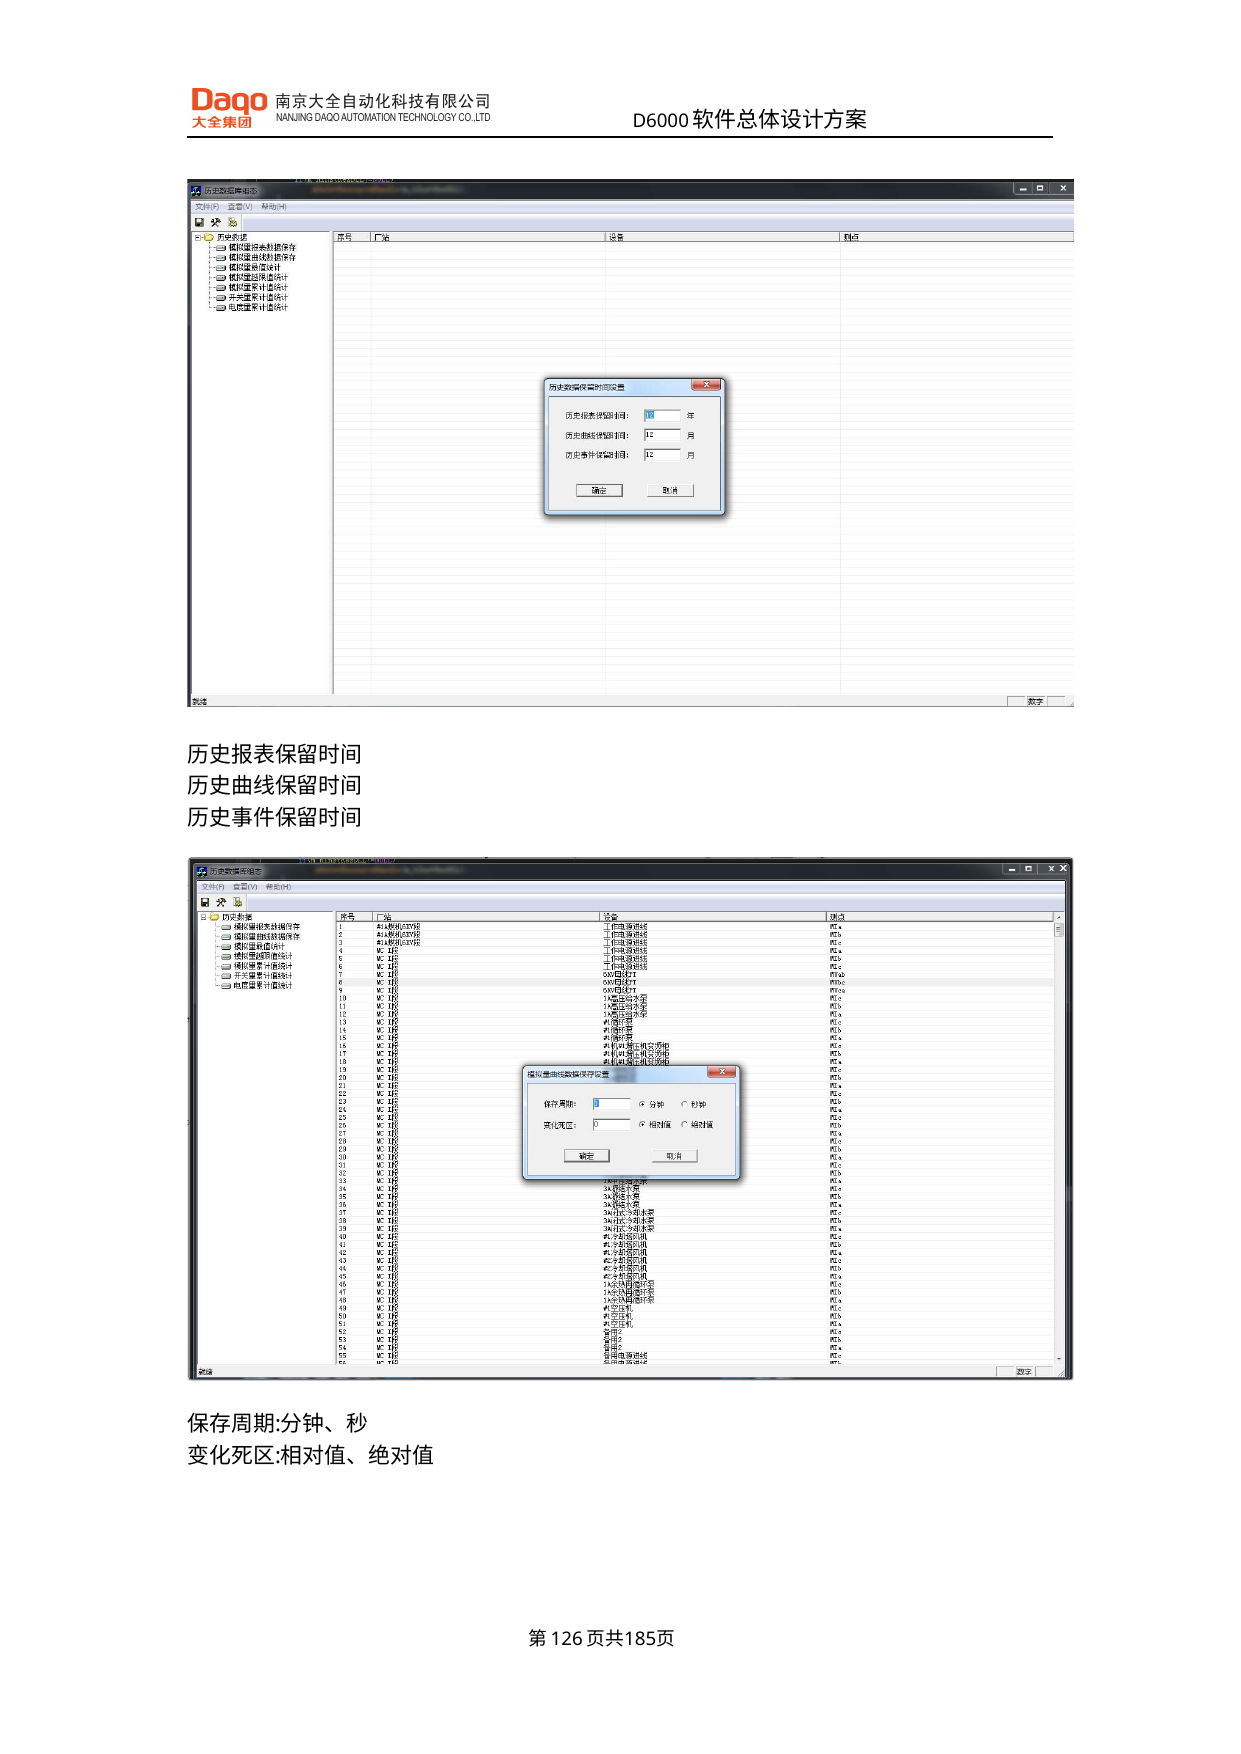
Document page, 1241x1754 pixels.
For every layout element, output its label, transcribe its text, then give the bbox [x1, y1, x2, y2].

text 历史报表保留时间 [187, 737, 1053, 768]
picture [187, 857, 1074, 1381]
text 历史事件保留时间 [187, 800, 1053, 832]
text 历史曲线保留时间 [187, 768, 1053, 800]
text 变化死区:相对值、绝对值 [187, 1438, 1053, 1469]
text 保存周期:分钟、秒 [187, 1406, 1053, 1438]
picture [187, 88, 492, 128]
picture [187, 179, 1074, 707]
